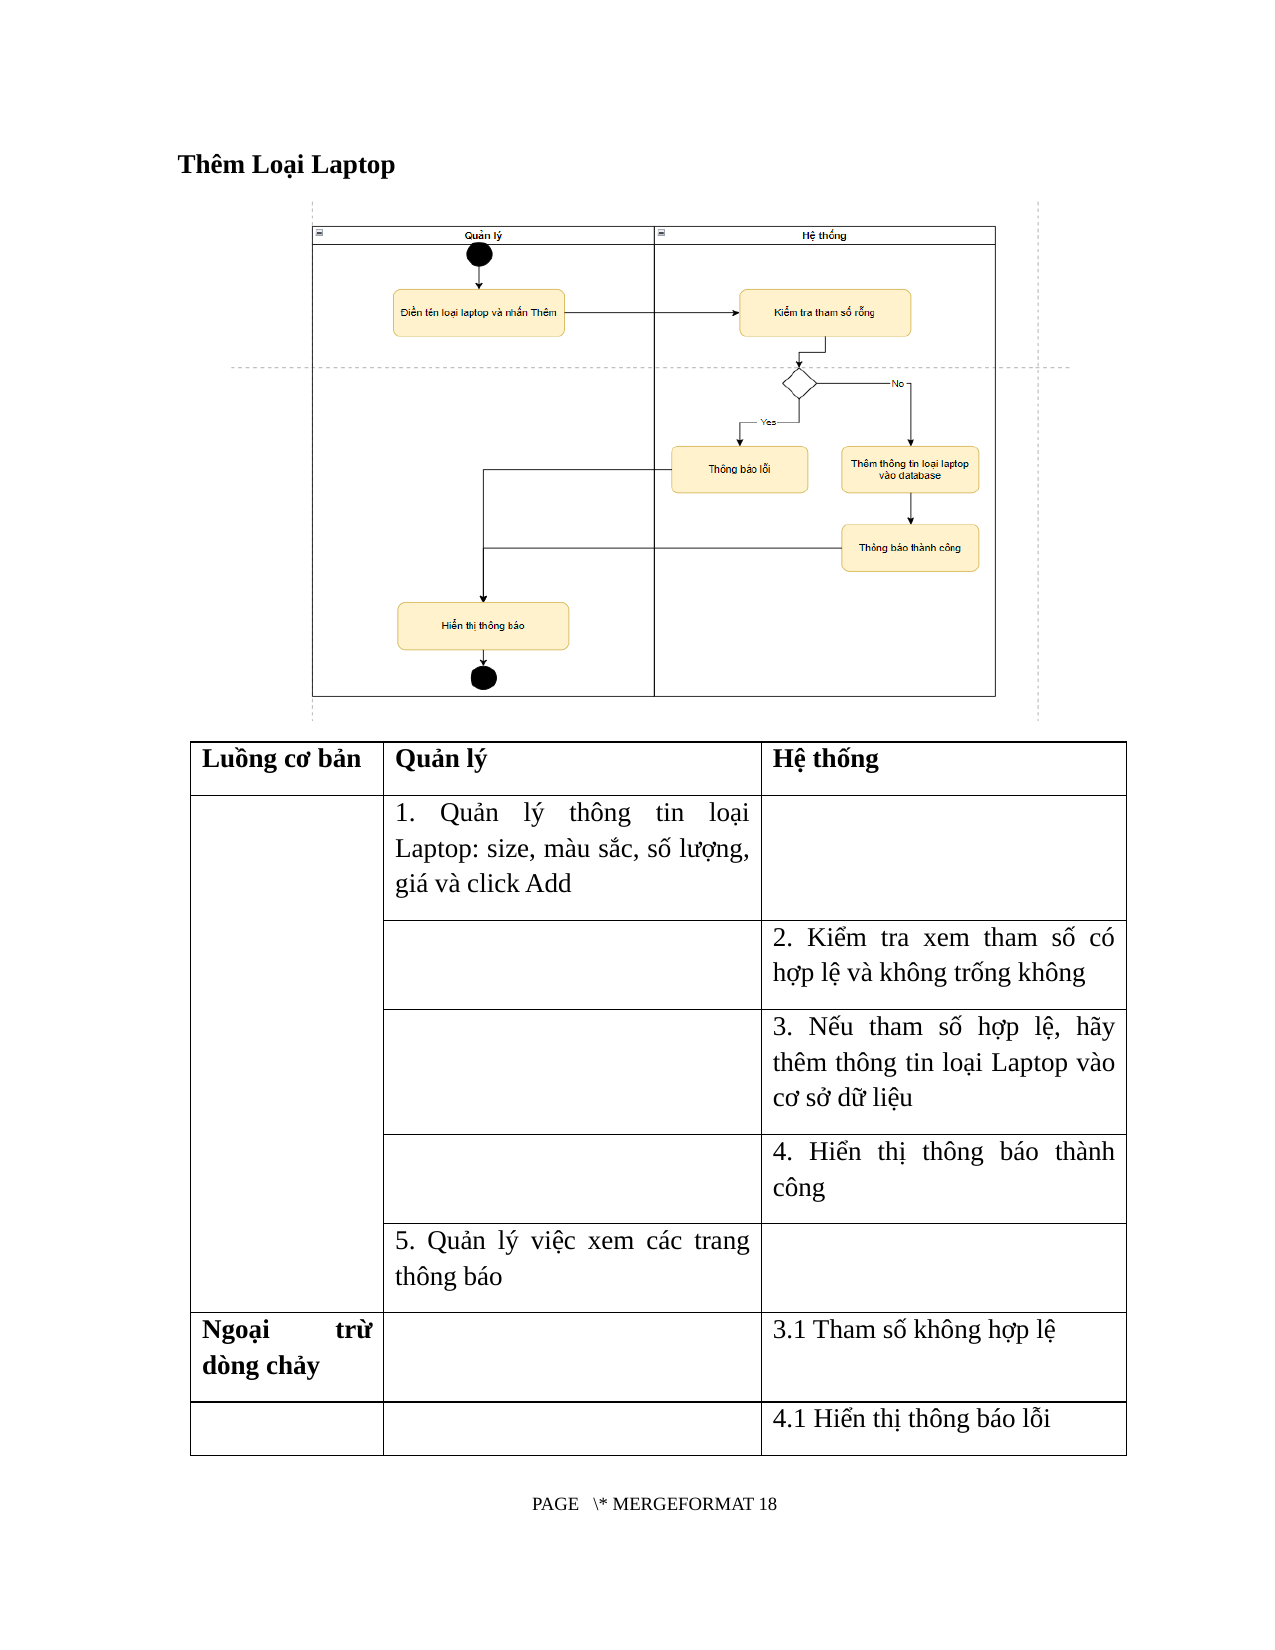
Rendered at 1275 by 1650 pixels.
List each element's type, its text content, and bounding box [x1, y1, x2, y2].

table_cell [384, 921, 761, 1009]
table_header Quản lý [384, 743, 761, 795]
table_cell [384, 1403, 761, 1455]
table_cell [384, 1010, 761, 1134]
table_header Luồng cơ bản [191, 743, 383, 795]
table_cell 4. Hiển thị thông báo thành công [762, 1135, 1126, 1223]
table_cell 2. Kiểm tra xem tham số có hợp lệ và không trống không [762, 921, 1126, 1009]
table_cell 3.1 Tham số không hợp lệ [762, 1313, 1126, 1401]
table_cell [384, 1135, 761, 1223]
table_cell [191, 1403, 383, 1455]
table_cell Ngoại trừ dòng chảy [191, 1313, 383, 1401]
table_cell 5. Quản lý việc xem các trang thông báo [384, 1224, 761, 1312]
table_header Hệ thống [762, 743, 1126, 795]
table_cell [191, 796, 383, 1312]
table_cell 1. Quản lý thông tin loại Laptop: size, màu sắc, số lượng, giá và click Add [384, 796, 761, 920]
table_cell [384, 1313, 761, 1401]
text Thêm Loại Laptop [177, 148, 1127, 179]
table_cell [762, 1224, 1126, 1312]
table_cell [762, 796, 1126, 920]
table_cell 4.1 Hiển thị thông báo lỗi [762, 1403, 1126, 1455]
picture [231, 200, 1074, 721]
table_cell 3. Nếu tham số hợp lệ, hãy thêm thông tin loại Laptop vào cơ sở dữ liệu [762, 1010, 1126, 1134]
